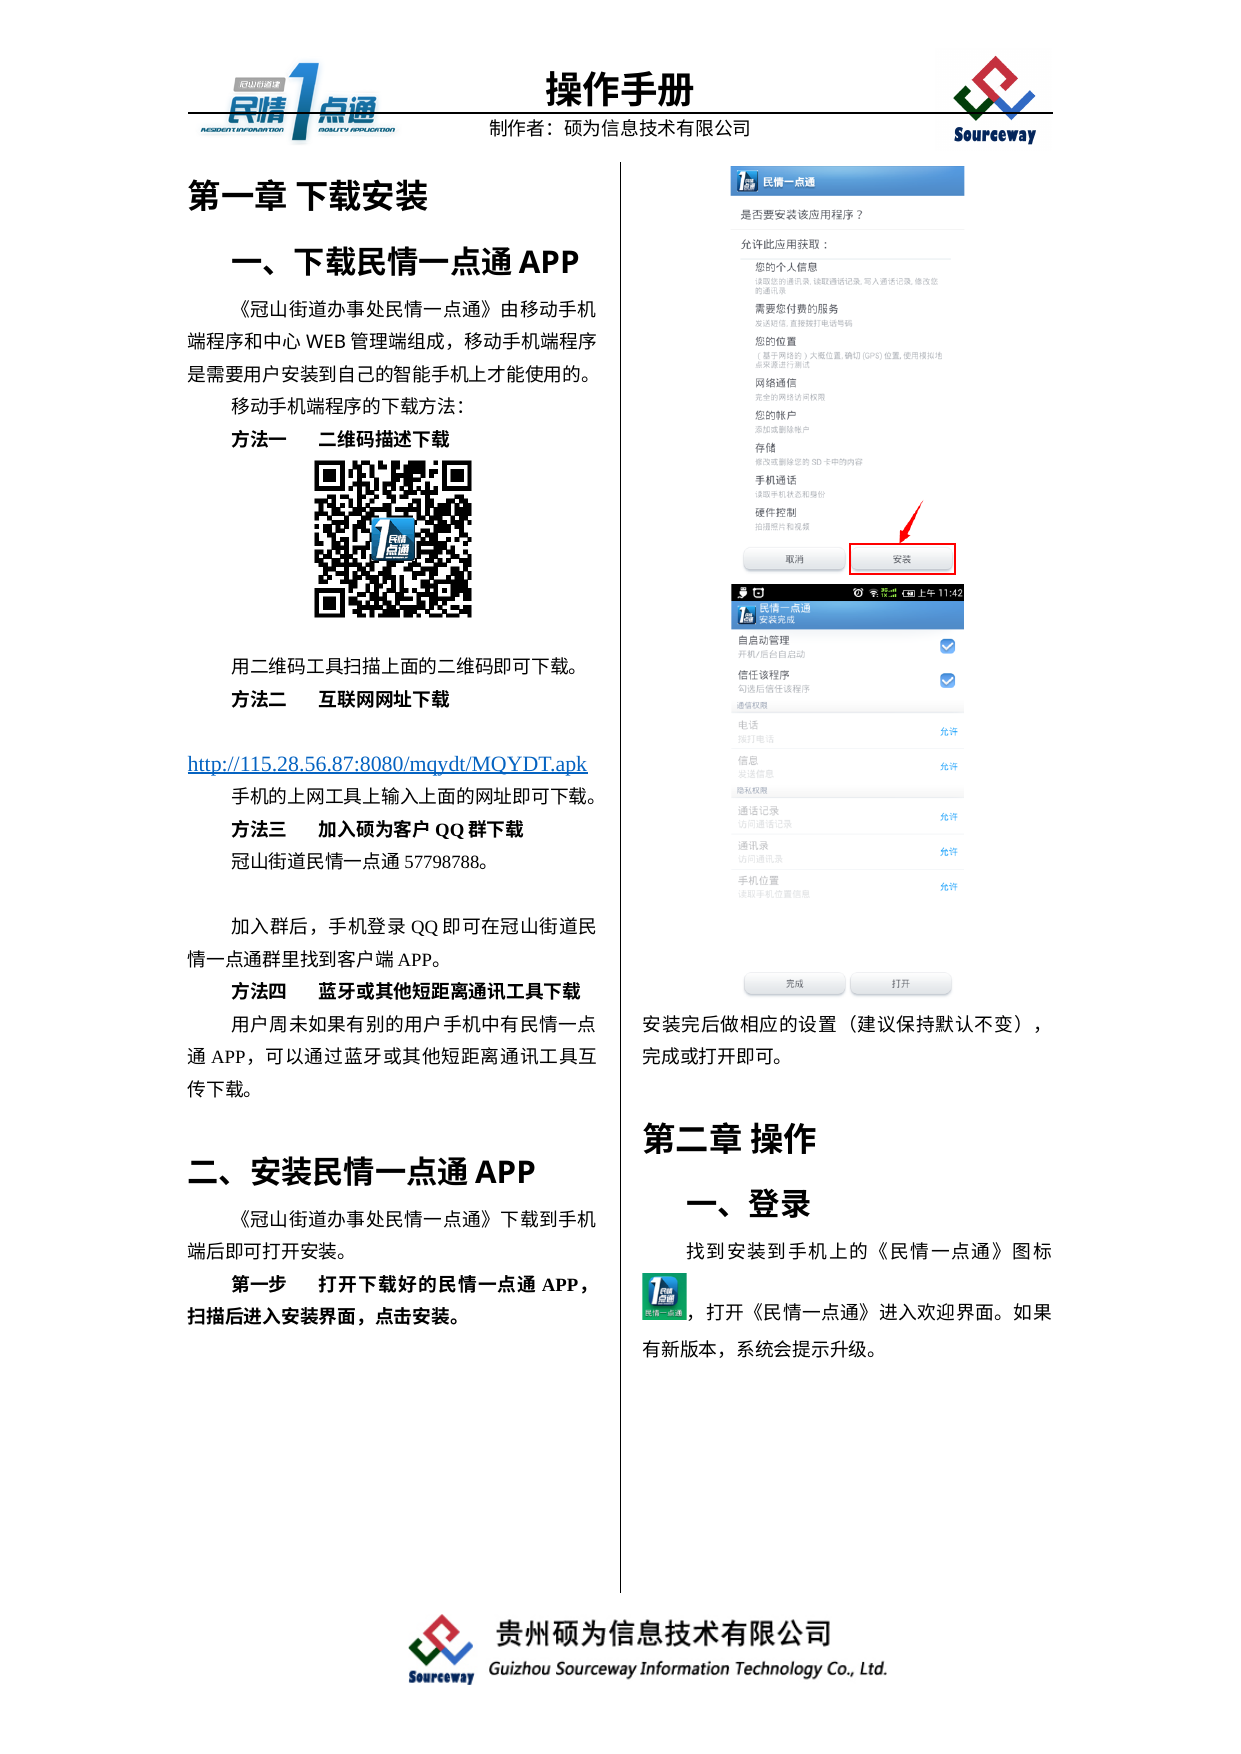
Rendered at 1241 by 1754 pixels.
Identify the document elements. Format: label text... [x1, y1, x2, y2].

picture [308, 454, 478, 624]
picture [935, 114, 1052, 151]
subtitle 一、下载民情一点通APP [187, 227, 598, 292]
text 冠山街道民情一点通 57798788。 [187, 844, 598, 877]
text 用二维码工具扫描上面的二维码即可下载。 [187, 649, 598, 682]
subtitle 二、安装民情一点通APP [187, 1137, 598, 1202]
text http://115.28.56.87:8080/mqydt/MQYDT.apk [187, 714, 598, 779]
text 方法三 加入硕为客户QQ群下载 [187, 812, 598, 844]
text 方法二 互联网网址下载 [187, 682, 598, 714]
text 加入群后，手机登录QQ即可在冠山街道民情一点通群里找到客户端APP。 [187, 909, 598, 974]
picture [188, 52, 402, 112]
text 移动手机端程序的下载方法： [187, 389, 598, 422]
subtitle 第二章 操作 [642, 1104, 1053, 1169]
subtitle 第一章 下载安装 [187, 162, 598, 227]
text 手机的上网工具上输入上面的网址即可下载。 [187, 779, 598, 812]
picture [731, 584, 964, 999]
text 方法一 二维码描述下载 [187, 422, 598, 454]
text 安装完后做相应的设置（建议保持默认不变），完成或打开即可。 [642, 1007, 1053, 1072]
picture [642, 1273, 687, 1320]
text 第一步 打开下载好的民情一点通APP，扫描后进入安装界面，点击安装。 [187, 1267, 598, 1332]
subtitle 一、登录 [642, 1169, 1053, 1234]
text 《冠山街道办事处民情一点通》由移动手机端程序和中心WEB管理端组成，移动手机端程序是需要用户安装到自己的智能手机上才能使用的。 [187, 292, 598, 389]
picture [935, 48, 1052, 112]
picture [730, 166, 965, 580]
picture [188, 114, 402, 149]
text 方法四 蓝牙或其他短距离通讯工具下载 [187, 974, 598, 1007]
text 《冠山街道办事处民情一点通》下载到手机端后即可打开安装。 [187, 1202, 598, 1267]
text 找到安装到手机上的《民情一点通》图标，打开《民情一点通》进入欢迎界面。如果有新版本，系统会提示升级。 [642, 1234, 1053, 1364]
text 用户周未如果有别的用户手机中有民情一点通APP，可以通过蓝牙或其他短距离通讯工具互传下载。 [187, 1007, 598, 1104]
picture [408, 1614, 888, 1686]
